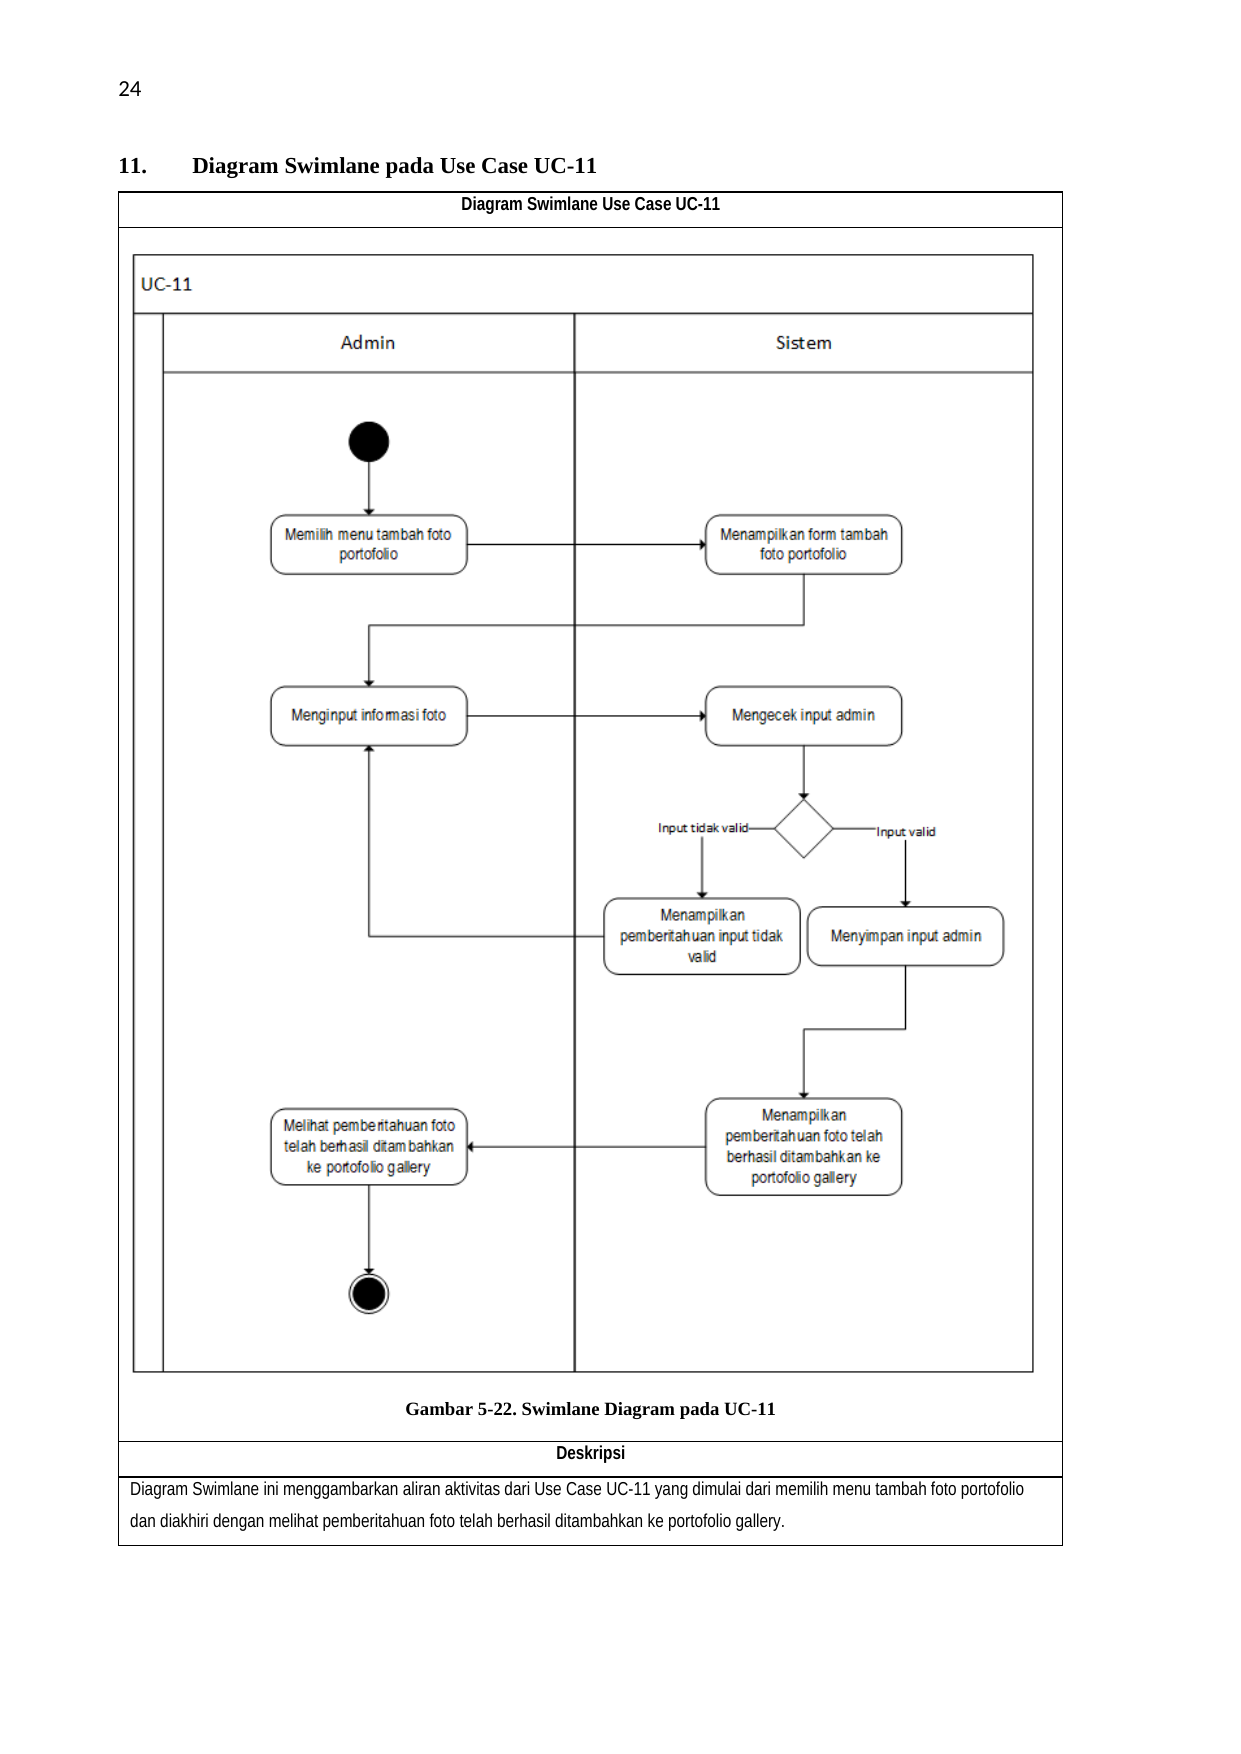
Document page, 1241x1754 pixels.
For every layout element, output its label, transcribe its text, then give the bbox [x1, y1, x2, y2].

table_cell Deskripsi [119, 1442, 1062, 1476]
table_cell Diagram Swimlane ini menggambarkan aliran aktivitas dari Use Case UC-11 yang dimulai dari memilih menu tambah foto portofolio dan diakhiri dengan melihat pemberitahuan foto telah berhasil ditambahkan ke portofolio gallery. [119, 1478, 1062, 1544]
table_header Diagram Swimlane Use Case UC-11 [119, 193, 1062, 227]
picture [129, 253, 1035, 1374]
subtitle Diagram Swimlane pada Use Case UC-11 [118, 152, 1063, 178]
